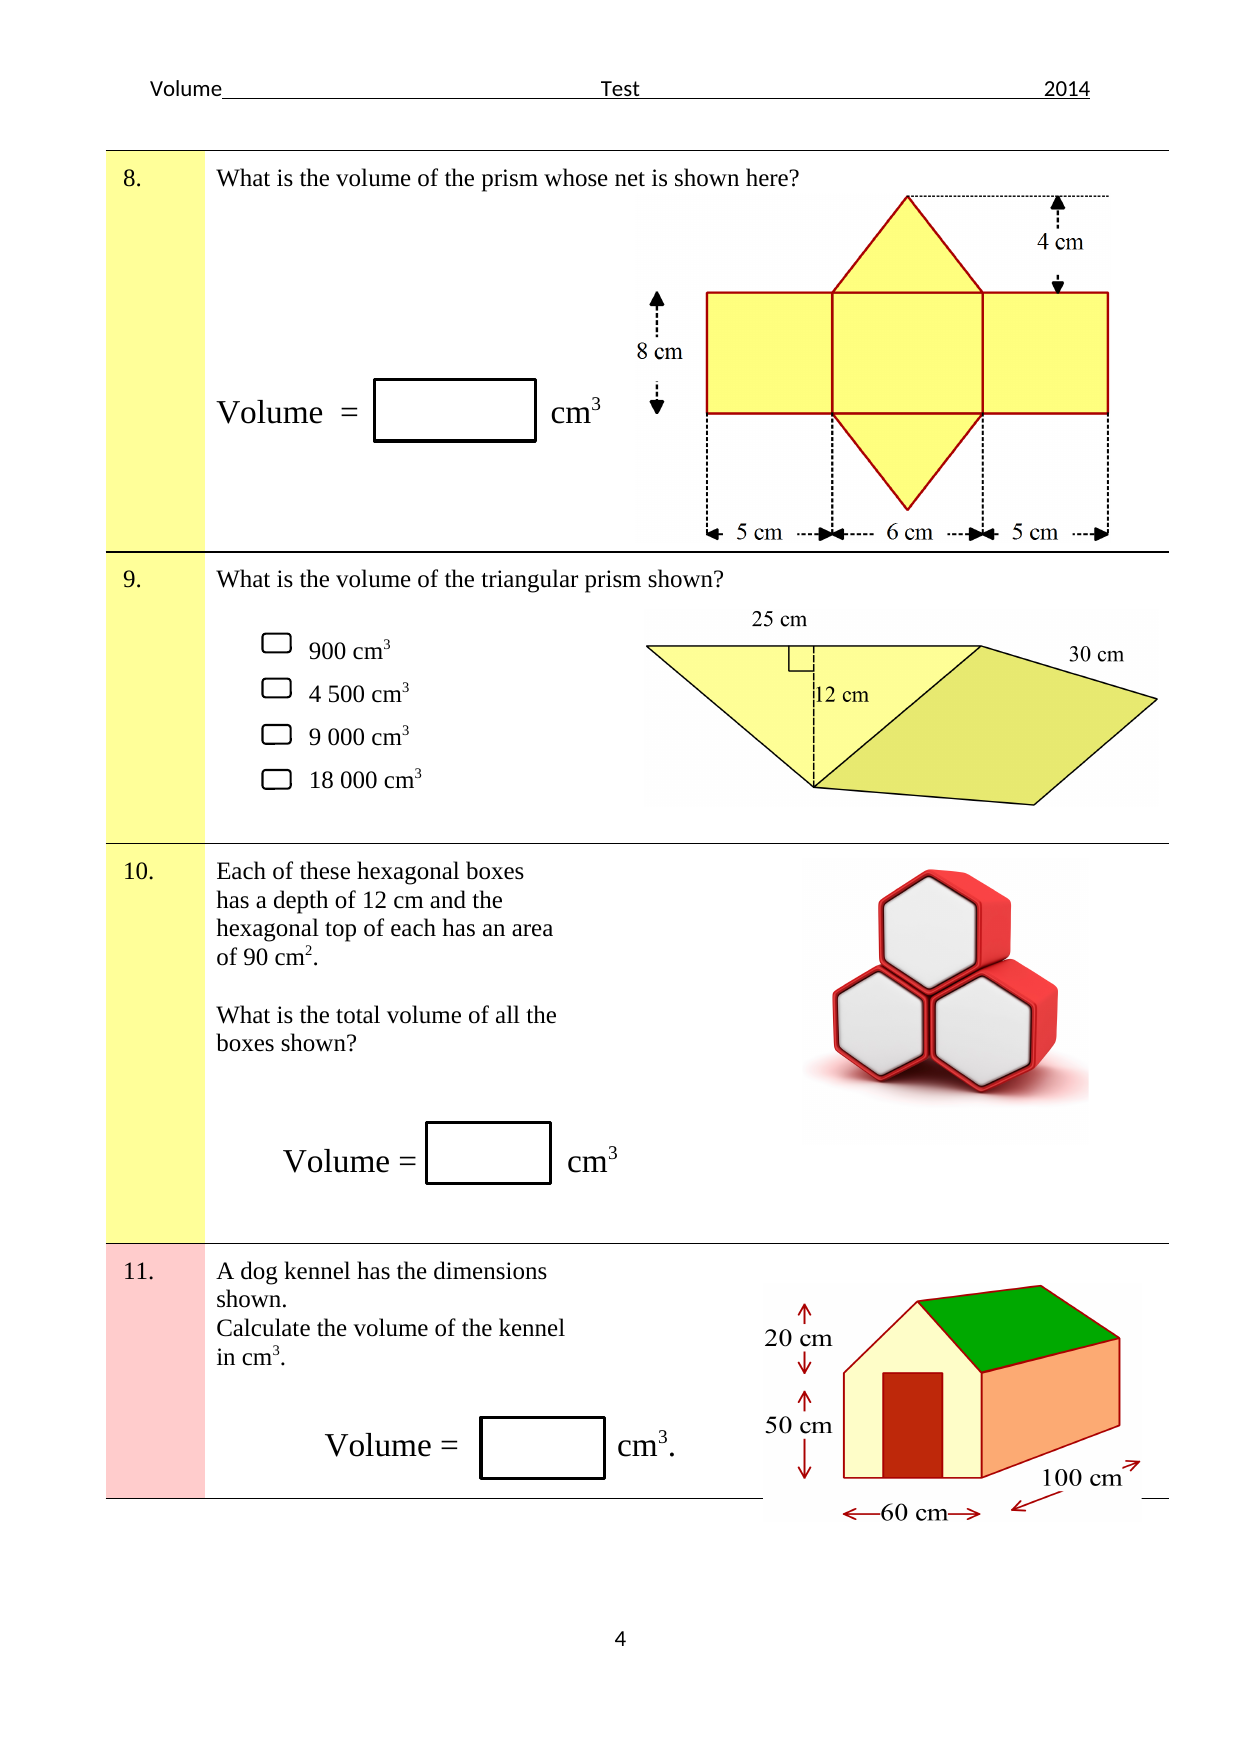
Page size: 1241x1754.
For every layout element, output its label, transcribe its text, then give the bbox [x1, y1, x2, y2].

table_cell A dog kennel has the dimensions shown. Calculate the volume of the kennel in cm3. Volume = cm3. [205, 1244, 1169, 1498]
table_cell [106, 553, 205, 843]
table_cell [106, 1244, 205, 1498]
table_cell [106, 844, 205, 1243]
picture [644, 609, 1159, 807]
table_cell What is the volume of the prism whose net is shown here? Volume = cm3 [205, 151, 1169, 551]
table_cell What is the volume of the triangular prism shown? 900 cm3 4 500 cm3 9 000 cm3 18 000 cm3 [205, 553, 1169, 843]
table_cell Each of these hexagonal boxes has a depth of 12 cm and the hexagonal top of each has an area of 90 cm2. What is the total volume of all the boxes shown? Volume = cm3 [205, 844, 1169, 1243]
picture [763, 1283, 1142, 1522]
picture [802, 858, 1089, 1145]
picture [635, 193, 1111, 543]
table_cell [106, 151, 205, 551]
